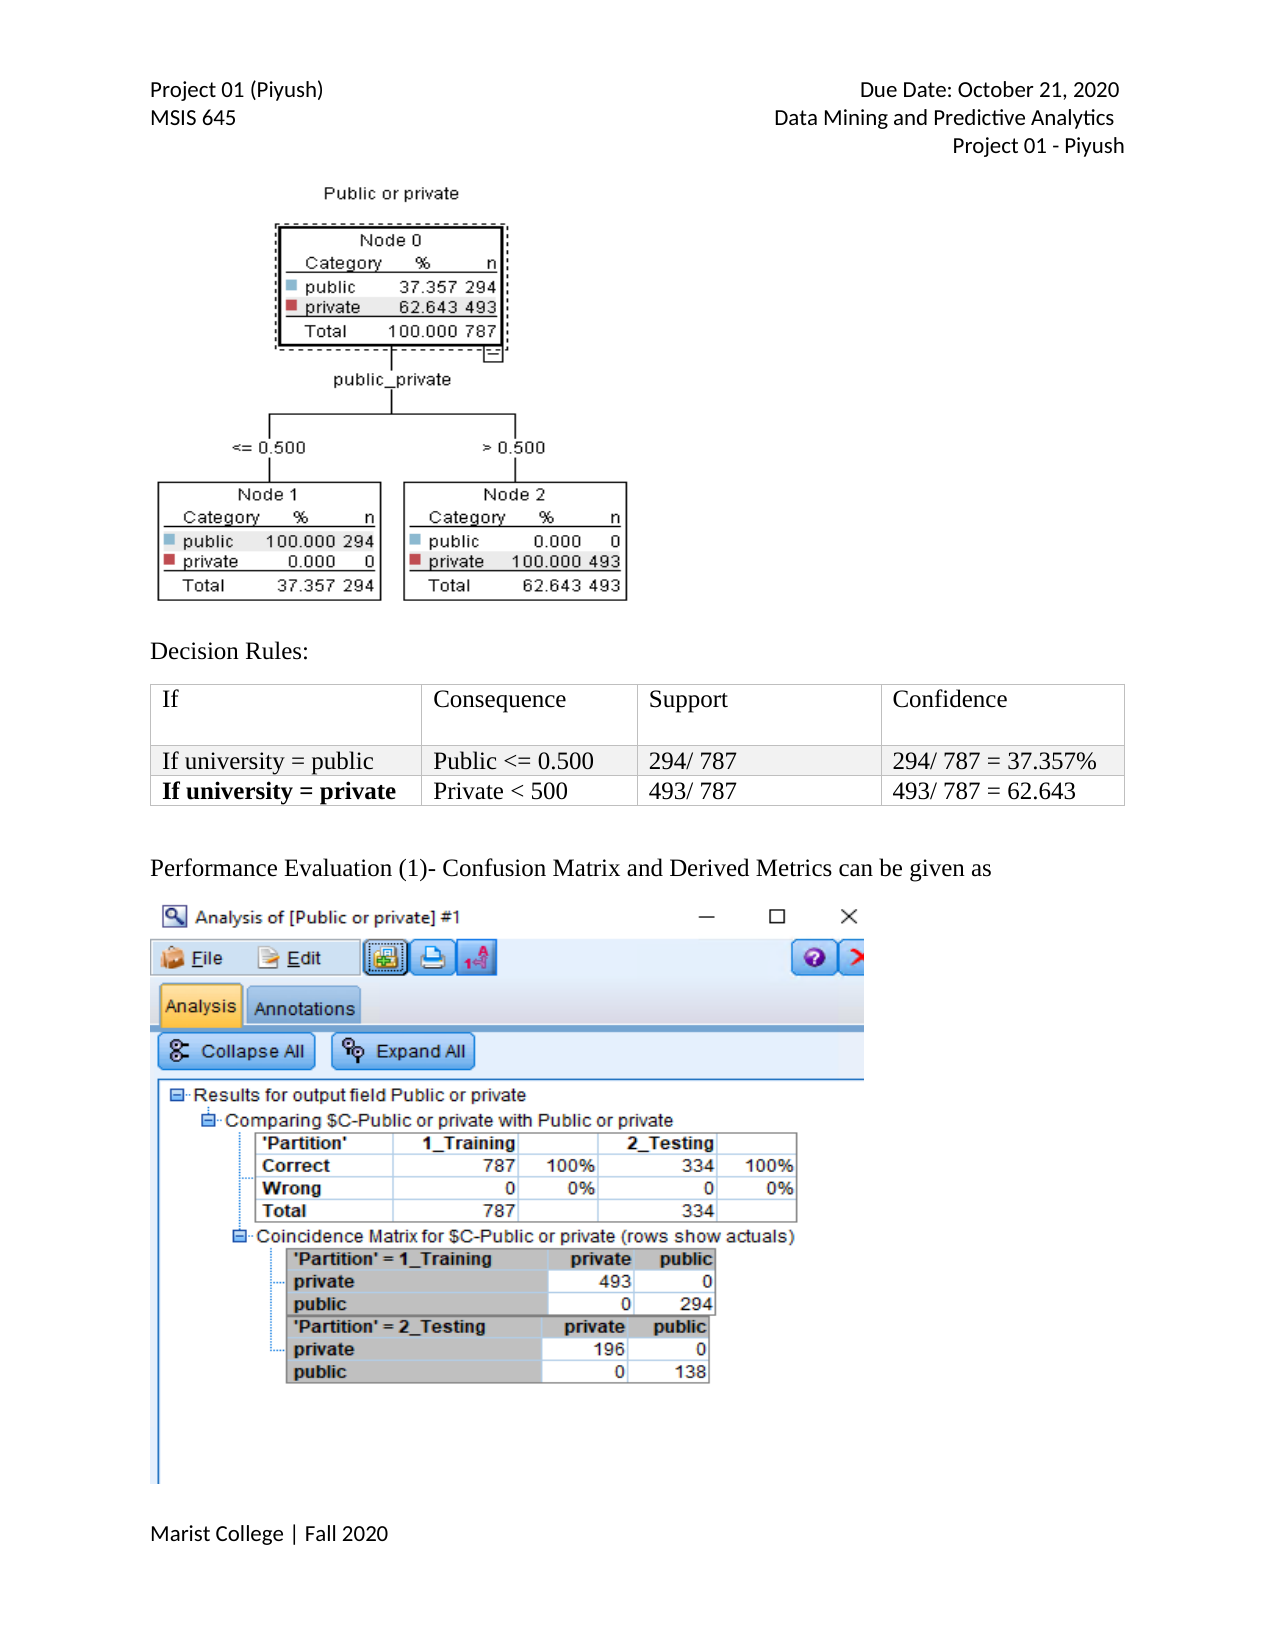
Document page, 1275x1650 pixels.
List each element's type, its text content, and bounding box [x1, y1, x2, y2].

table_cell 493/ 787 [638, 776, 881, 805]
text Performance Evaluation (1)- Confusion Matrix and Derived Metrics can be given as [150, 853, 1125, 882]
table_header Confidence [882, 685, 1124, 745]
table_cell If university = private [151, 776, 421, 805]
picture [150, 901, 864, 1484]
table_cell Public <= 0.500 [422, 746, 637, 775]
text Decision Rules: [150, 636, 1125, 664]
table_header Support [638, 685, 881, 745]
table_cell Private < 500 [422, 776, 637, 805]
table_header Consequence [422, 685, 637, 745]
table_header If [151, 685, 421, 745]
table_cell 493/ 787 = 62.643 [882, 776, 1124, 805]
table_cell 294/ 787 [638, 746, 881, 775]
picture [150, 159, 664, 617]
table_cell If university = public [151, 746, 421, 775]
table_cell 294/ 787 = 37.357% [882, 746, 1124, 775]
